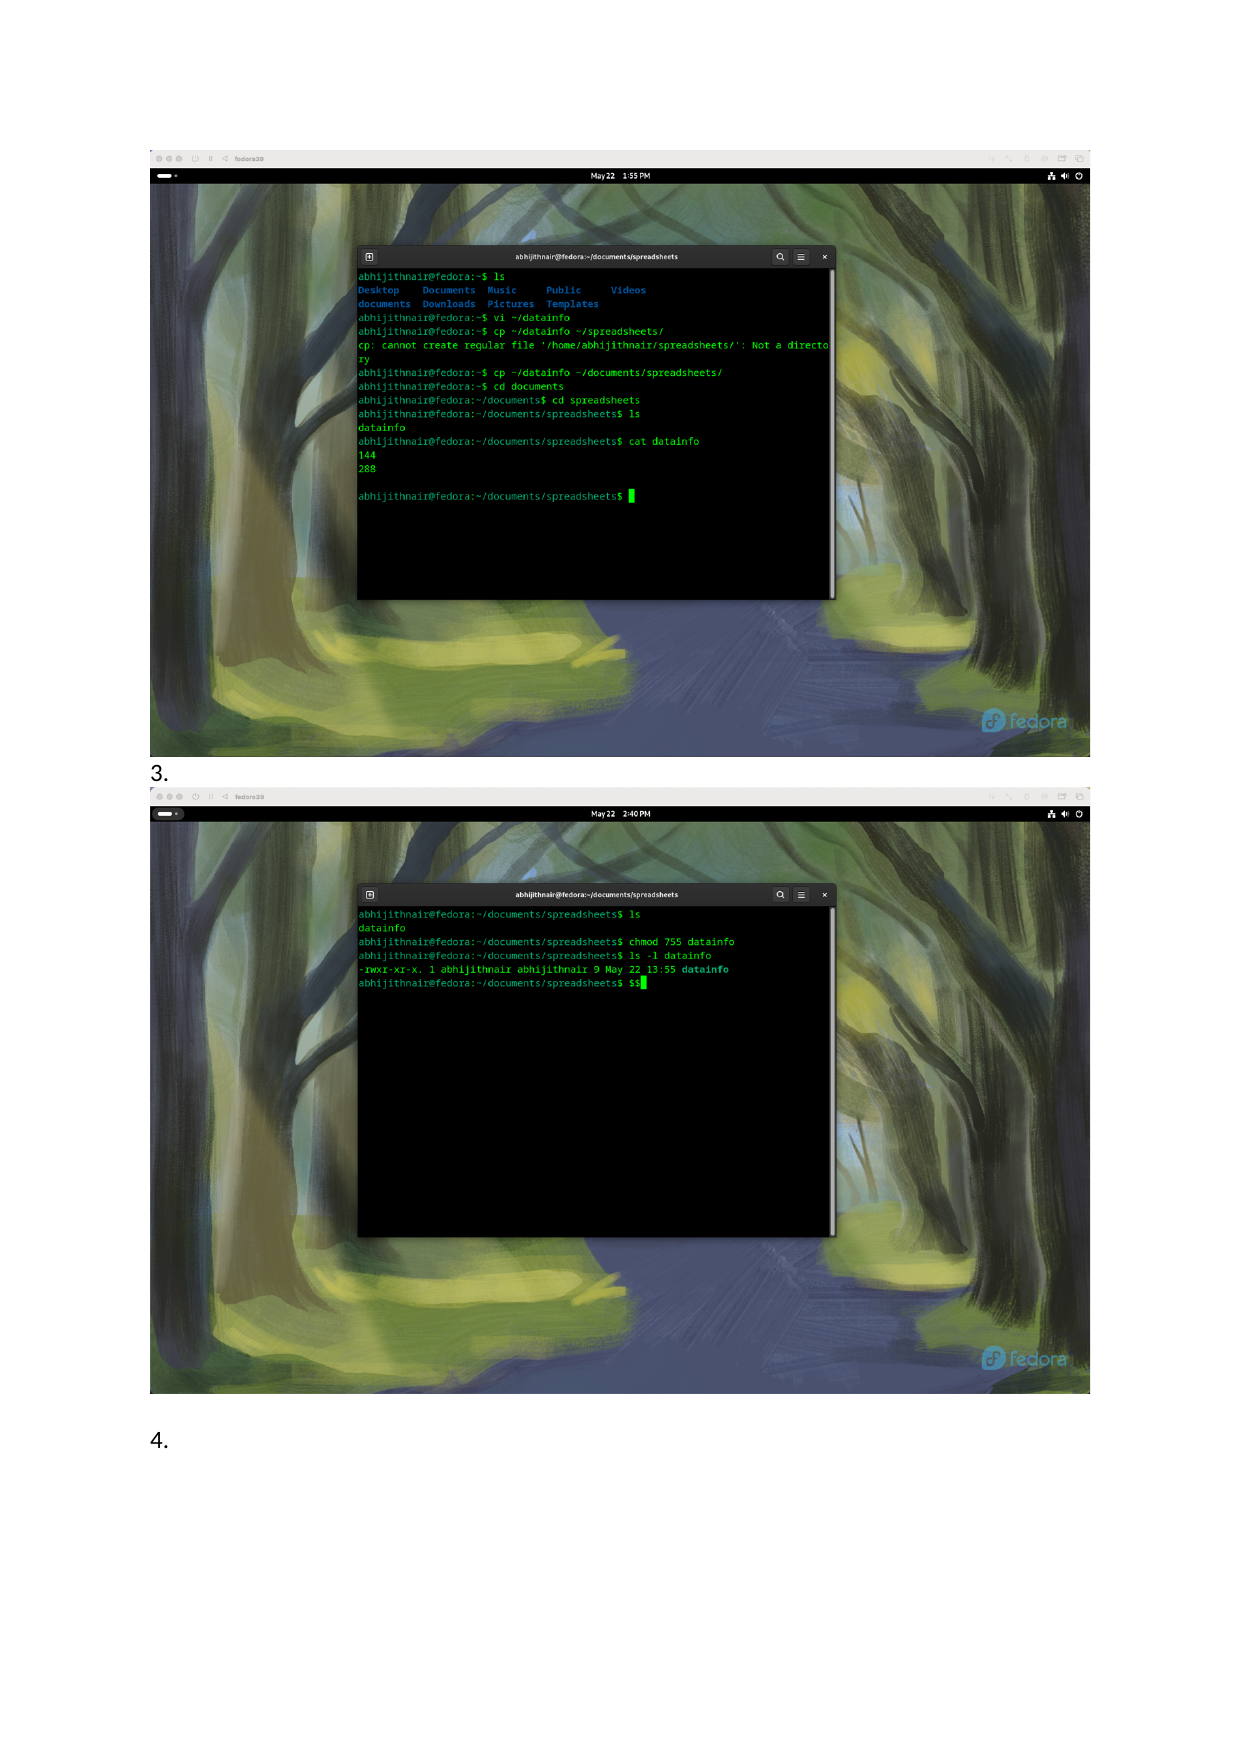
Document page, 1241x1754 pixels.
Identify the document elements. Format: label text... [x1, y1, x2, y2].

picture [150, 150, 1091, 757]
text 4. [150, 1424, 1090, 1454]
text 3. [150, 757, 1090, 787]
picture [150, 787, 1091, 1394]
